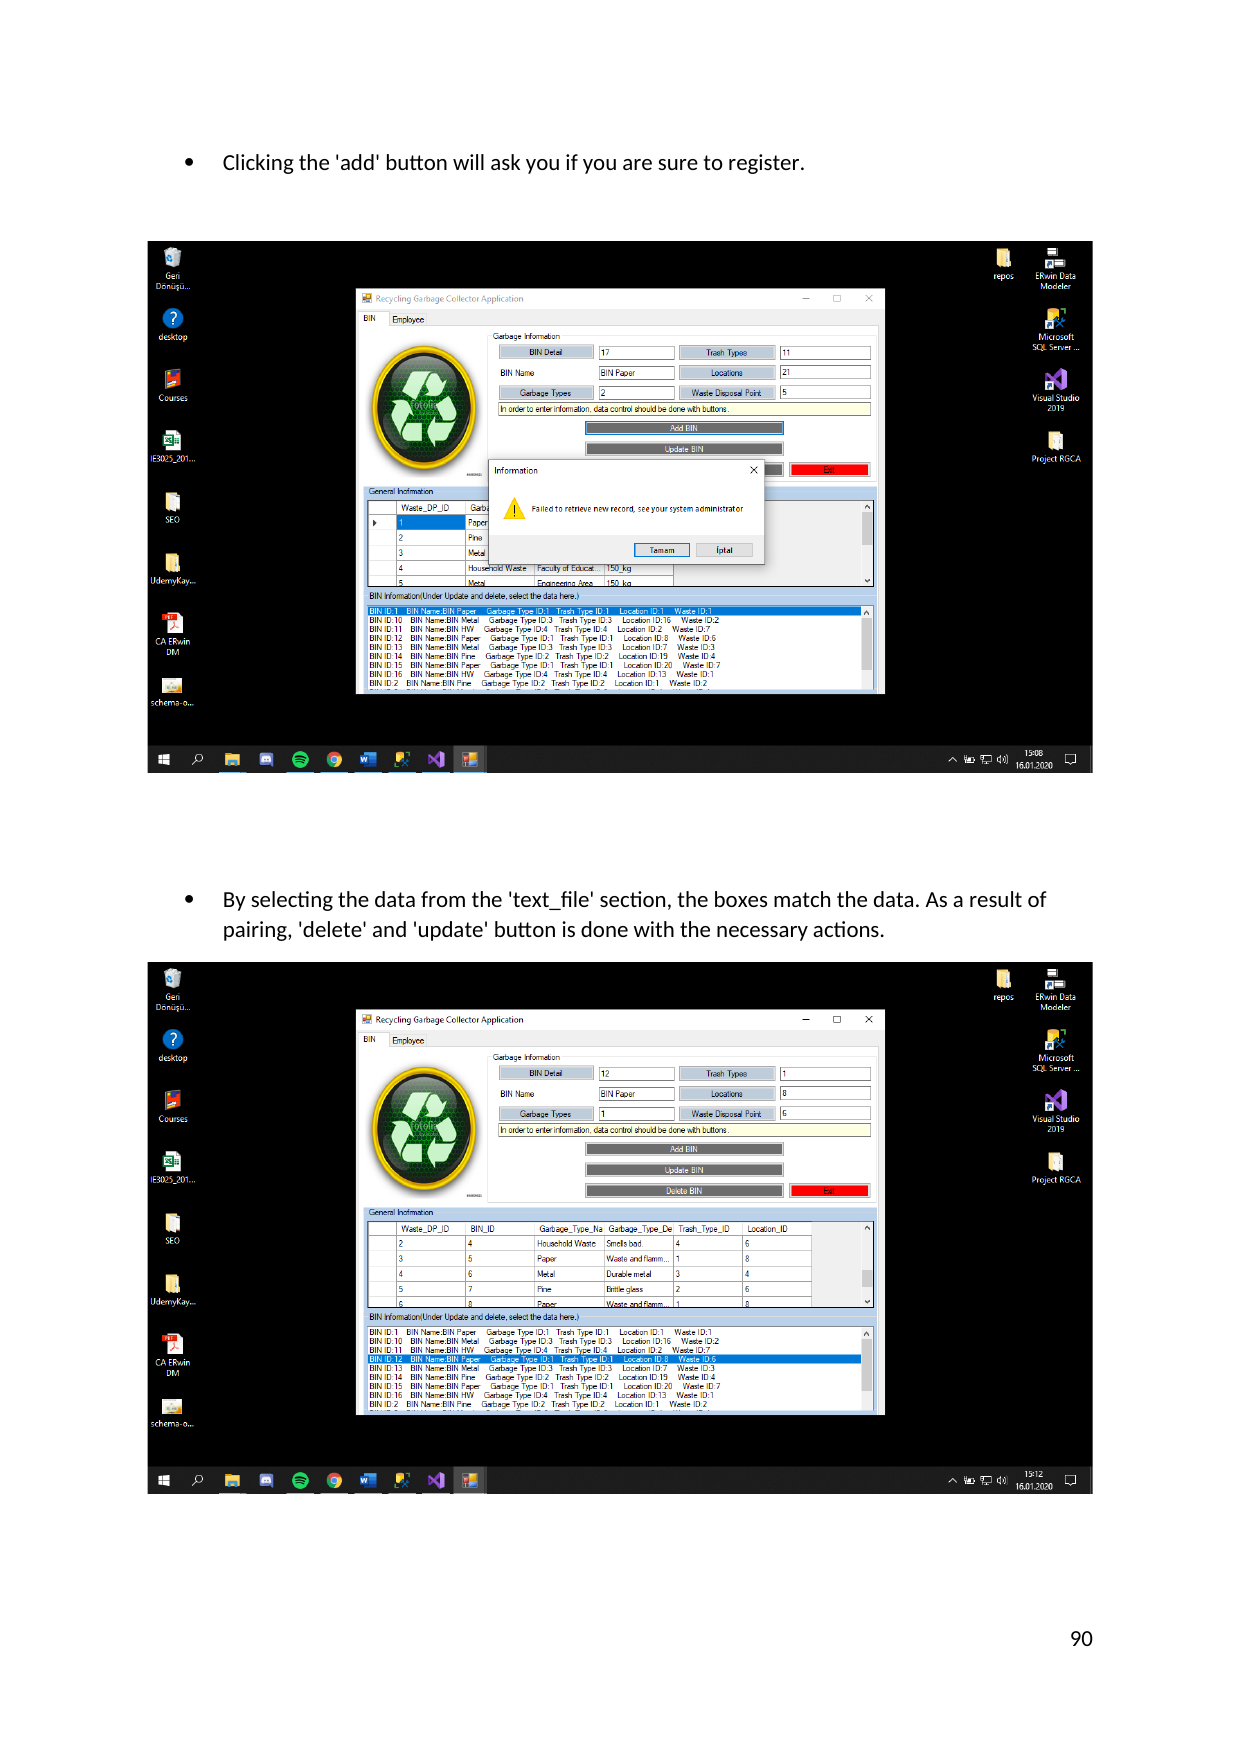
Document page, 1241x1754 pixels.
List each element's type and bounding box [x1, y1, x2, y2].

picture [147, 241, 1093, 773]
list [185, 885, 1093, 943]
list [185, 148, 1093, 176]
picture [147, 962, 1093, 1494]
